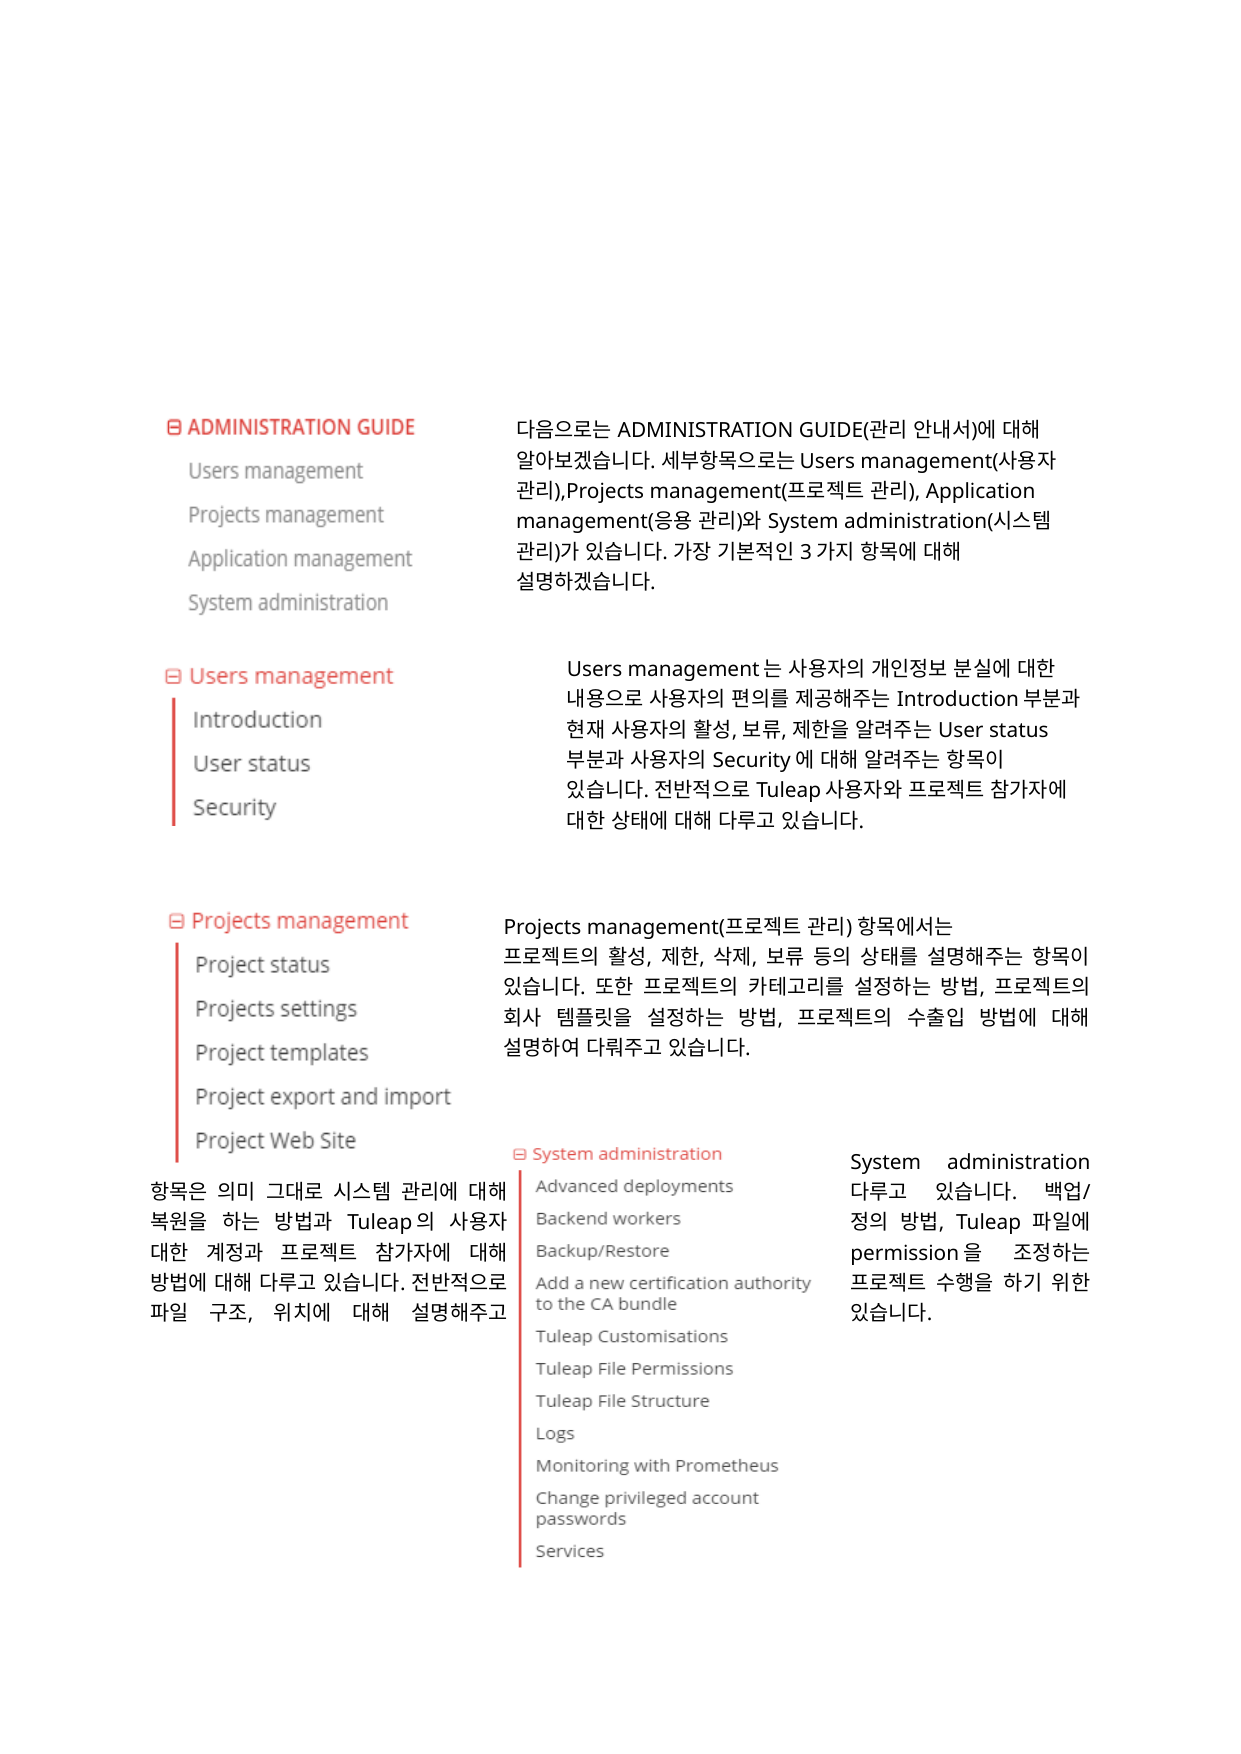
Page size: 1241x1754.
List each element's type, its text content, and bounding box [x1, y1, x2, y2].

text System administration 항목은 의미 그대로 시스템 관리에 대해 다루고 있습니다. 백업/복원을 하는 방법과 Tuleap의 사용자 정의 방법, Tuleap 파일에 대한 계정과 프로젝트 참가자에 대해 permission을 조정하는 방법에 대해 다루고 있습니다. 전반적으로 프로젝트 수행을 하기 위한 파일 구조, 위치에 대해 설명해주고 있습니다. [150, 1147, 506, 1327]
picture [506, 1146, 832, 1569]
text System administration 항목은 의미 그대로 시스템 관리에 대해 다루고 있습니다. 백업/복원을 하는 방법과 Tuleap의 사용자 정의 방법, Tuleap 파일에 대한 계정과 프로젝트 참가자에 대해 permission을 조정하는 방법에 대해 다루고 있습니다. 전반적으로 프로젝트 수행을 하기 위한 파일 구조, 위치에 대해 설명해주고 있습니다. [832, 1147, 1090, 1327]
text 프로젝트의 활성, 제한, 삭제, 보류 등의 상태를 설명해주는 항목이 있습니다. 또한 프로젝트의 카테고리를 설정하는 방법, 프로젝트의 회사 템플릿을 설정하는 방법, 프로젝트의 수출입 방법에 대해 설명하여 다뤄주고 있습니다. [483, 940, 1090, 1062]
text 다음으로는 ADMINISTRATION GUIDE(관리 안내서)에 대해 알아보겠습니다. 세부항목으로는Users management(사용자 관리),Projects management(프로젝트 관리), Application management(응용 관리)와 System administration(시스템 관리)가 있습니다. 가장 기본적인 3가지 항목에 대해 설명하겠습니다. [496, 414, 1090, 596]
picture [150, 911, 483, 1163]
picture [150, 659, 491, 825]
text Users management는 사용자의 개인정보 분실에 대한 내용으로 사용자의 편의를 제공해주는 Introduction부분과 현재 사용자의 활성, 보류, 제한을 알려주는 User status부분과 사용자의 Security에 대해 알려주는 항목이 있습니다. 전반적으로 Tuleap사용자와 프로젝트 참가자에 대한 상태에 대해 다루고 있습니다. [567, 652, 1090, 863]
picture [153, 402, 496, 641]
text Projects management(프로젝트 관리) 항목에서는 [150, 910, 1090, 940]
